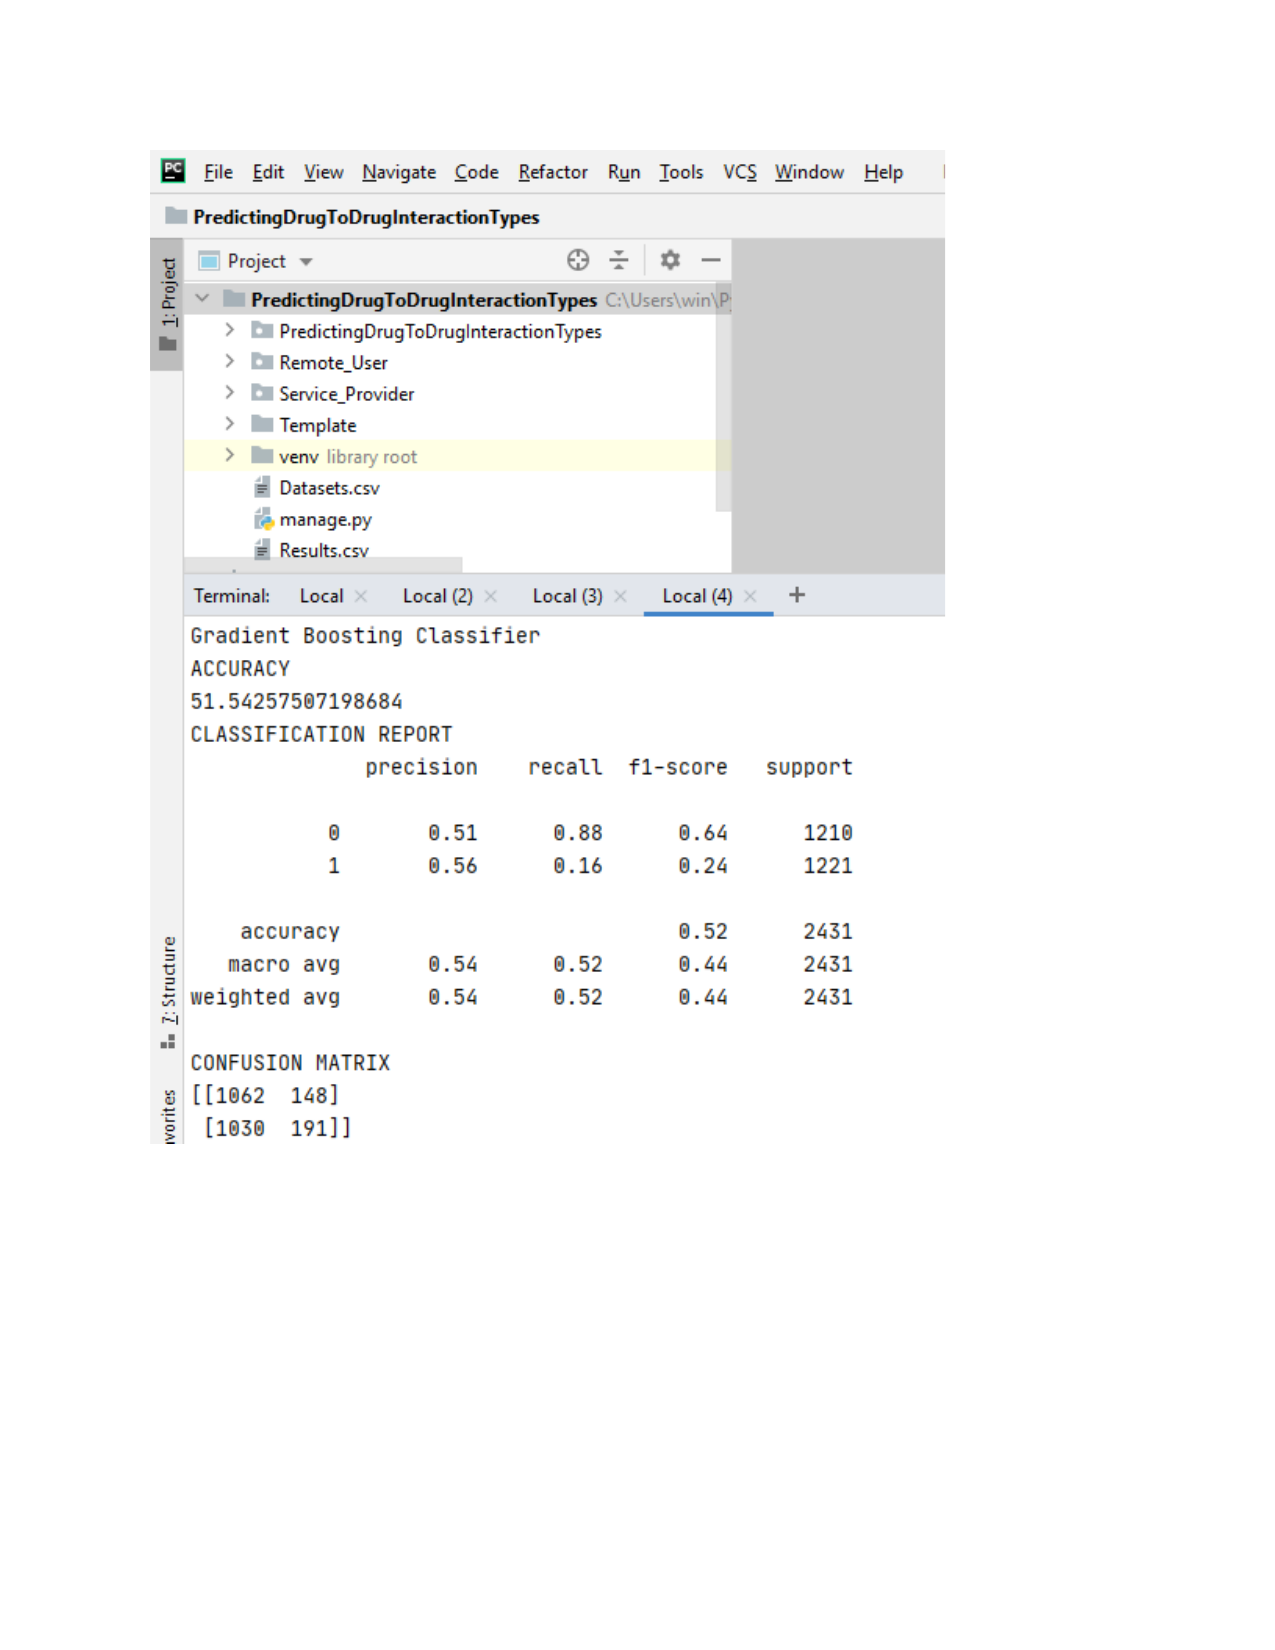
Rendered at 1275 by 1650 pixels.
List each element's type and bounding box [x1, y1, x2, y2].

picture [150, 150, 946, 1144]
